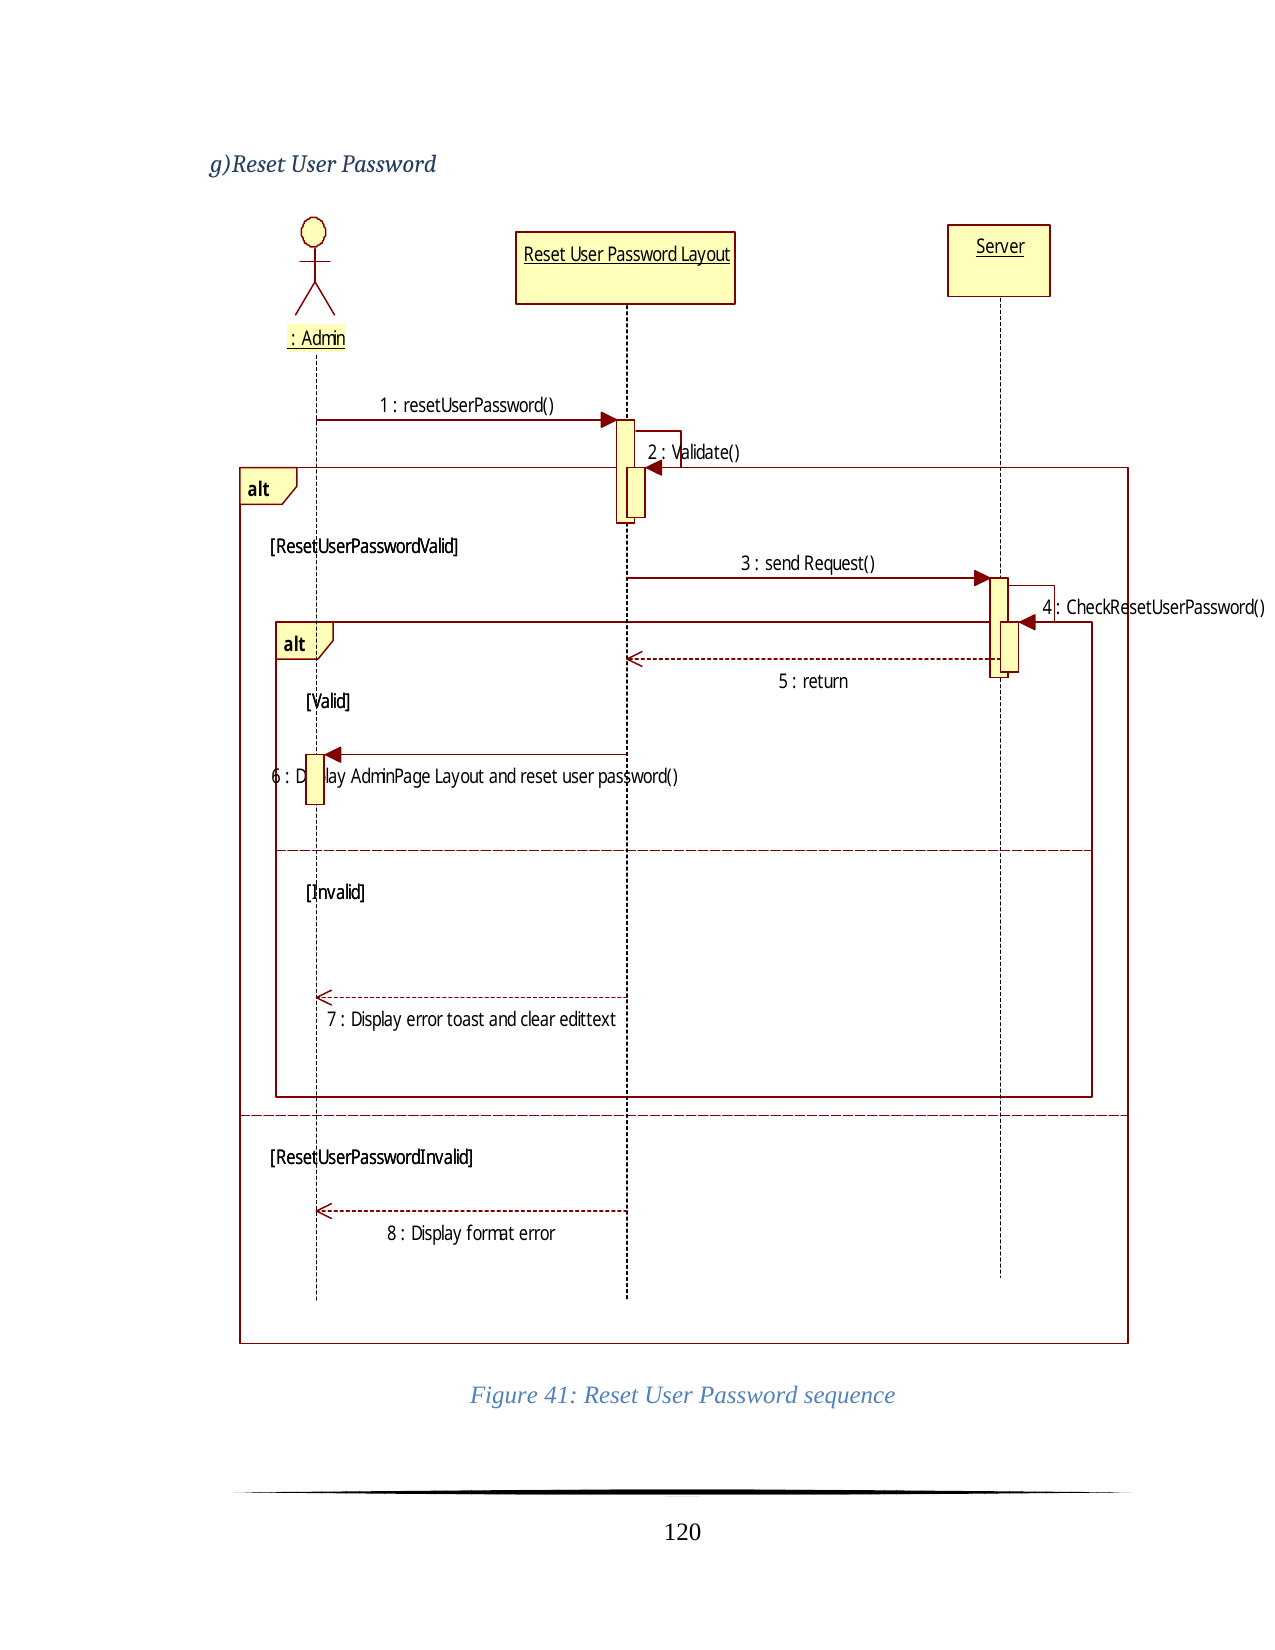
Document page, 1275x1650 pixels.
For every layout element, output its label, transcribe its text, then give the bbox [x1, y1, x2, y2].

picture [234, 1488, 1132, 1497]
text Figure 41: Reset User Password sequence [210, 1380, 1155, 1409]
subtitle g)Reset User Password [210, 150, 1155, 179]
